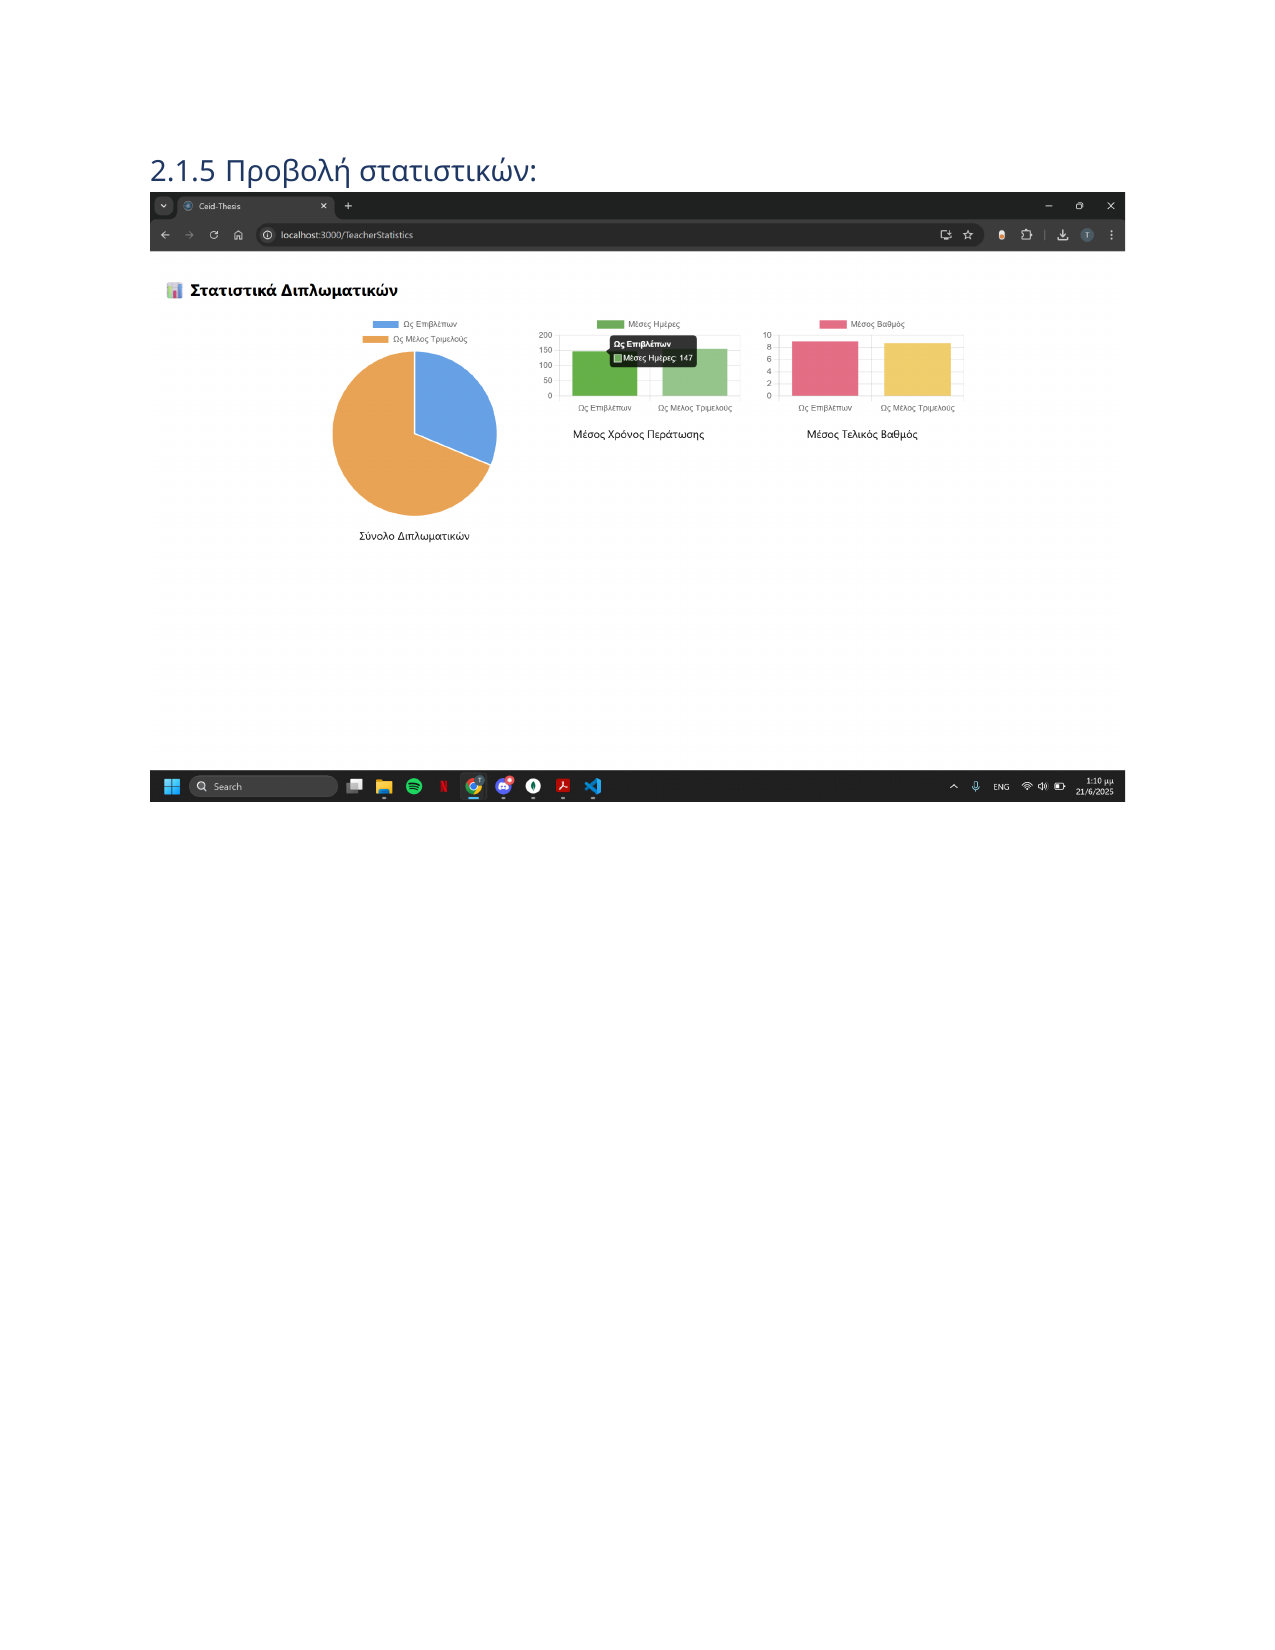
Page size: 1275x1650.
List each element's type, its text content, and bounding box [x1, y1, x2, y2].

picture [150, 192, 1125, 802]
subtitle Προβολή στατιστικών: [150, 150, 1125, 190]
